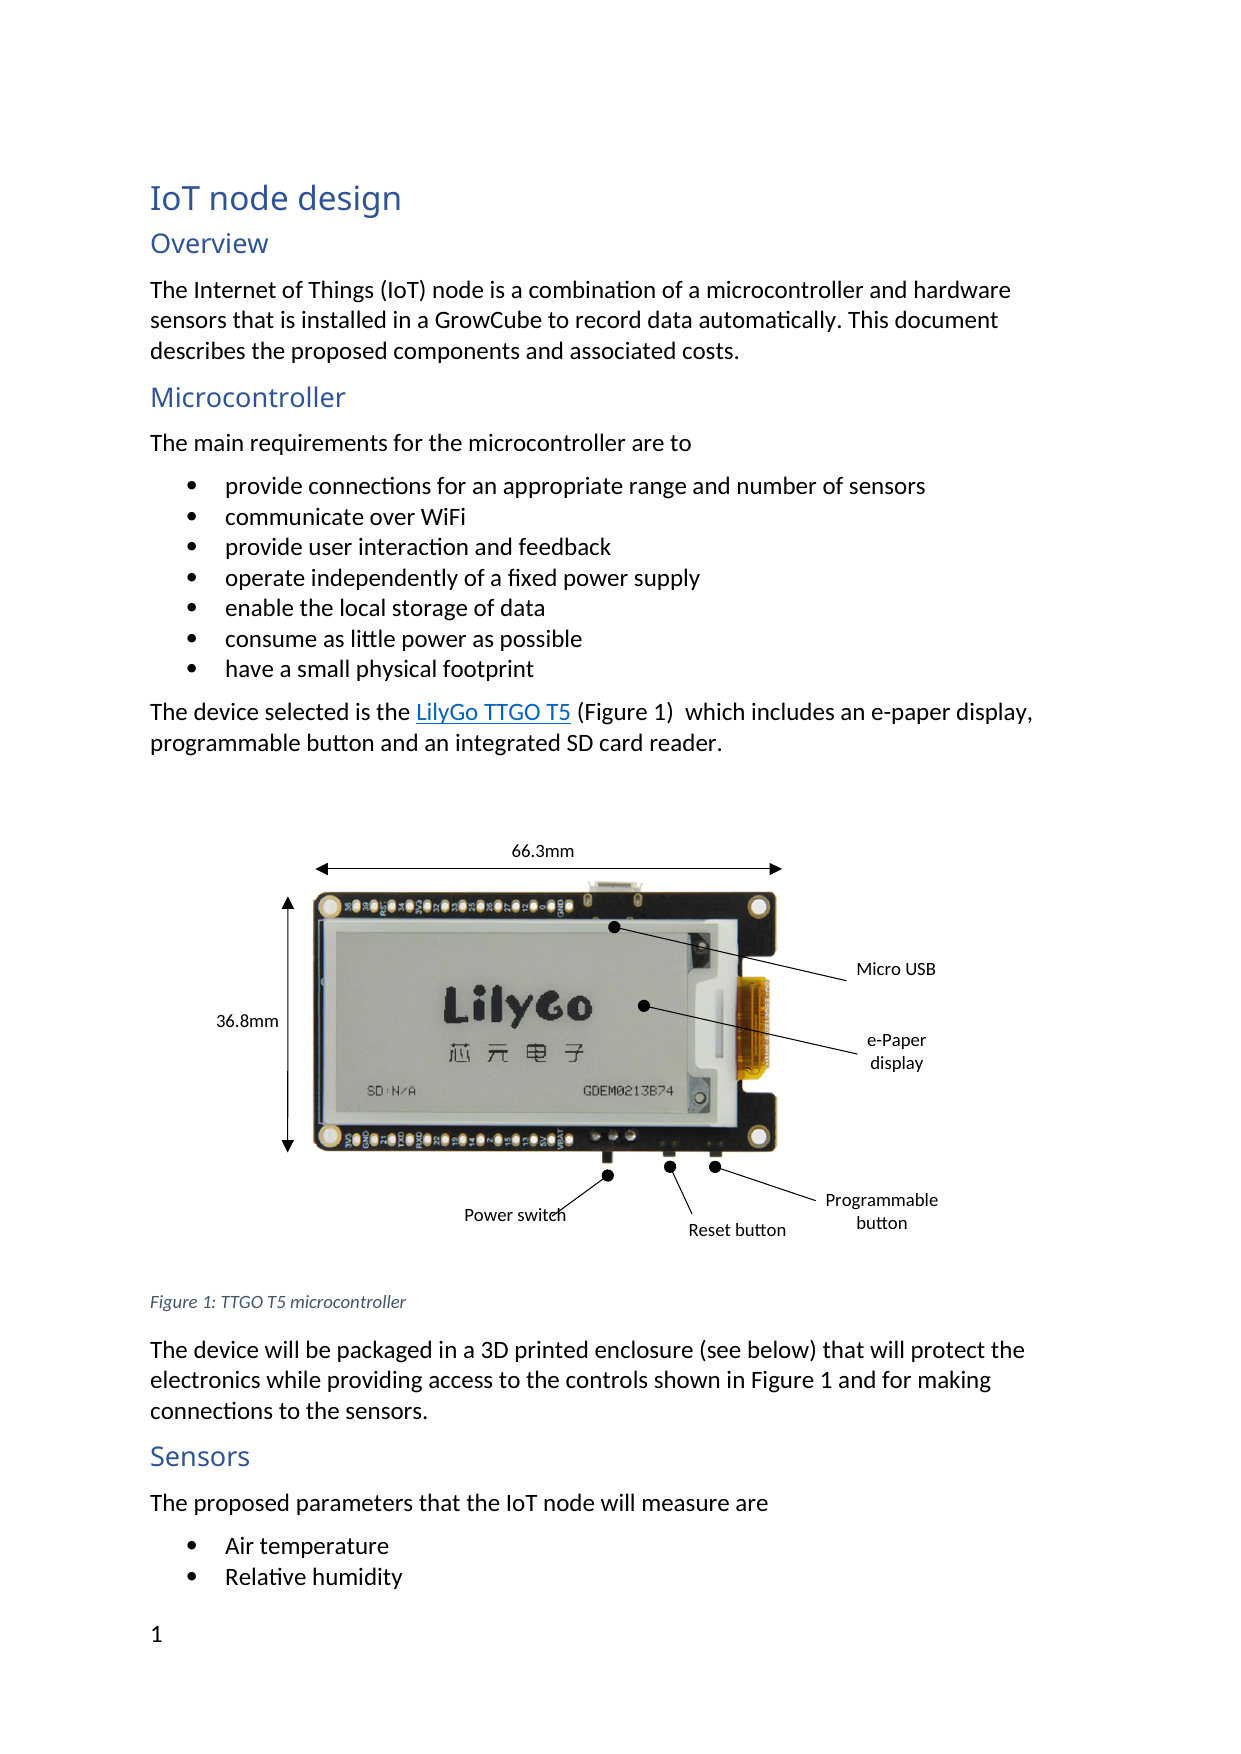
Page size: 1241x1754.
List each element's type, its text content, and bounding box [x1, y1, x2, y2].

text The proposed parameters that the IoT node will measure are [150, 1487, 1090, 1518]
text The device will be packaged in a 3D printed enclosure (see below) that will protect the electronics while providing access to the controls shown in Figure 1 and for making connections to the sensors. [150, 1334, 1090, 1425]
list provide user interaction and feedback [187, 531, 1090, 562]
list consume as little power as possible [187, 623, 1090, 653]
list Relative humidity [187, 1561, 1090, 1591]
list have a small physical footprint [187, 653, 1090, 684]
text The device selected is the LilyGo TTGO T5 (Figure 1) which includes an e-paper display, programmable button and an integrated SD card reader. [150, 697, 1090, 758]
picture [307, 878, 783, 1168]
subtitle Sensors [150, 1438, 1090, 1475]
list communicate over WiFi [187, 501, 1090, 531]
subtitle Overview [150, 224, 1090, 261]
list operate independently of a fixed power supply [187, 562, 1090, 592]
subtitle Microcontroller [150, 378, 1090, 415]
text The main requirements for the microcontroller are to [150, 427, 1090, 458]
list enable the local storage of data [187, 592, 1090, 623]
subtitle IoT node design [150, 175, 1090, 220]
list provide connections for an appropriate range and number of sensors [187, 470, 1090, 501]
list Air temperature [187, 1530, 1090, 1561]
text The Internet of Things (IoT) node is a combination of a microcontroller and hardware sensors that is installed in a GrowCube to record data automatically. This document describes the proposed components and associated costs. [150, 274, 1090, 366]
